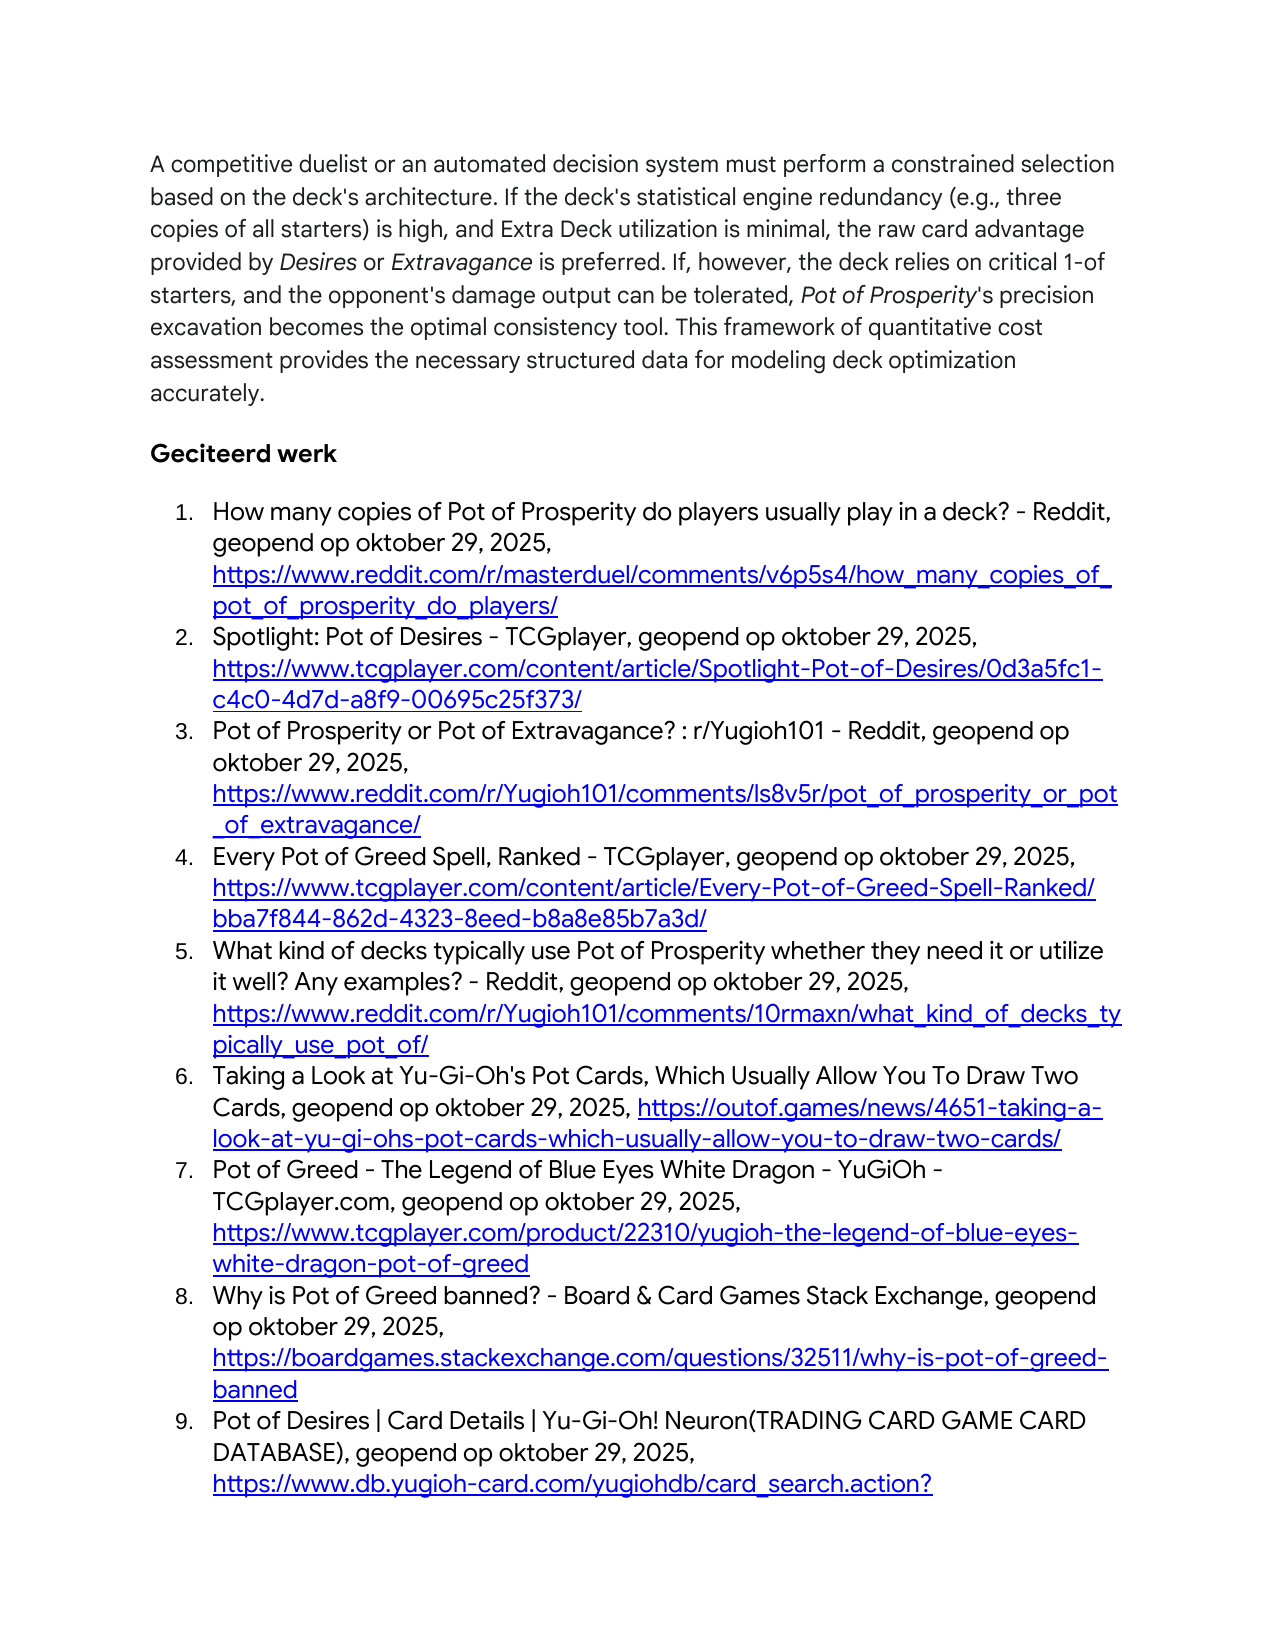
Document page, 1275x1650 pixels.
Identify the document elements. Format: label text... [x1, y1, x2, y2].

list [175, 1405, 1125, 1499]
list Pot of Greed - The Legend of Blue Eyes White Dragon - YuGiOh - TCGplayer.com, geopend op oktober 29, 2025, https://www.tcgplayer.com/product/22310/yugioh-the-legend-of-blue-eyes-white-dragon-pot-of-greed [175, 1154, 1125, 1280]
list Taking a Look at Yu-Gi-Oh's Pot Cards, Which Usually Allow You To Draw Two Cards, geopend op oktober 29, 2025, https://outof.games/news/4651-taking-a-look-at-yu-gi-ohs-pot-cards-which-usually-allow-you-to-draw-two-cards/ [175, 1061, 1125, 1154]
list Every Pot of Greed Spell, Ranked - TCGplayer, geopend op oktober 29, 2025, https://www.tcgplayer.com/content/article/Every-Pot-of-Greed-Spell-Ranked/bba7f844-862d-4323-8eed-b8a8e85b7a3d/ [175, 841, 1125, 935]
list Why is Pot of Greed banned? - Board & Card Games Stack Exchange, geopend op oktober 29, 2025, https://boardgames.stackexchange.com/questions/32511/why-is-pot-of-greed-banned [175, 1280, 1125, 1405]
list Pot of Prosperity or Pot of Extravagance? : r/Yugioh101 - Reddit, geopend op oktober 29, 2025, https://www.reddit.com/r/Yugioh101/comments/ls8v5r/pot_of_prosperity_or_pot_of_extravagance/ [175, 716, 1125, 841]
list Spotlight: Pot of Desires - TCGplayer, geopend op oktober 29, 2025, https://www.tcgplayer.com/content/article/Spotlight-Pot-of-Desires/0d3a5fc1-c4c0-4d7d-a8f9-00695c25f373/ [175, 622, 1125, 716]
list What kind of decks typically use Pot of Prosperity whether they need it or utilize it well? Any examples? - Reddit, geopend op oktober 29, 2025, https://www.reddit.com/r/Yugioh101/comments/10rmaxn/what_kind_of_decks_typically_use_pot_of/ [175, 935, 1125, 1061]
text A competitive duelist or an automated decision system must perform a constrained selection based on the deck's architecture. If the deck's statistical engine redundancy (e.g., three copies of all starters) is high, and Extra Deck utilization is minimal, the raw card advantage provided by Desires or Extravagance is preferred. If, however, the deck relies on critical 1-of starters, and the opponent's damage output can be tolerated, Pot of Prosperity's precision excavation becomes the optimal consistency tool. This framework of quantitative cost assessment provides the necessary structured data for modeling deck optimization accurately. [150, 150, 1125, 408]
list How many copies of Pot of Prosperity do players usually play in a deck? - Reddit, geopend op oktober 29, 2025, https://www.reddit.com/r/masterduel/comments/v6p5s4/how_many_copies_of_pot_of_prosperity_do_players/ [175, 496, 1125, 622]
subtitle Geciteerd werk [150, 438, 1125, 469]
